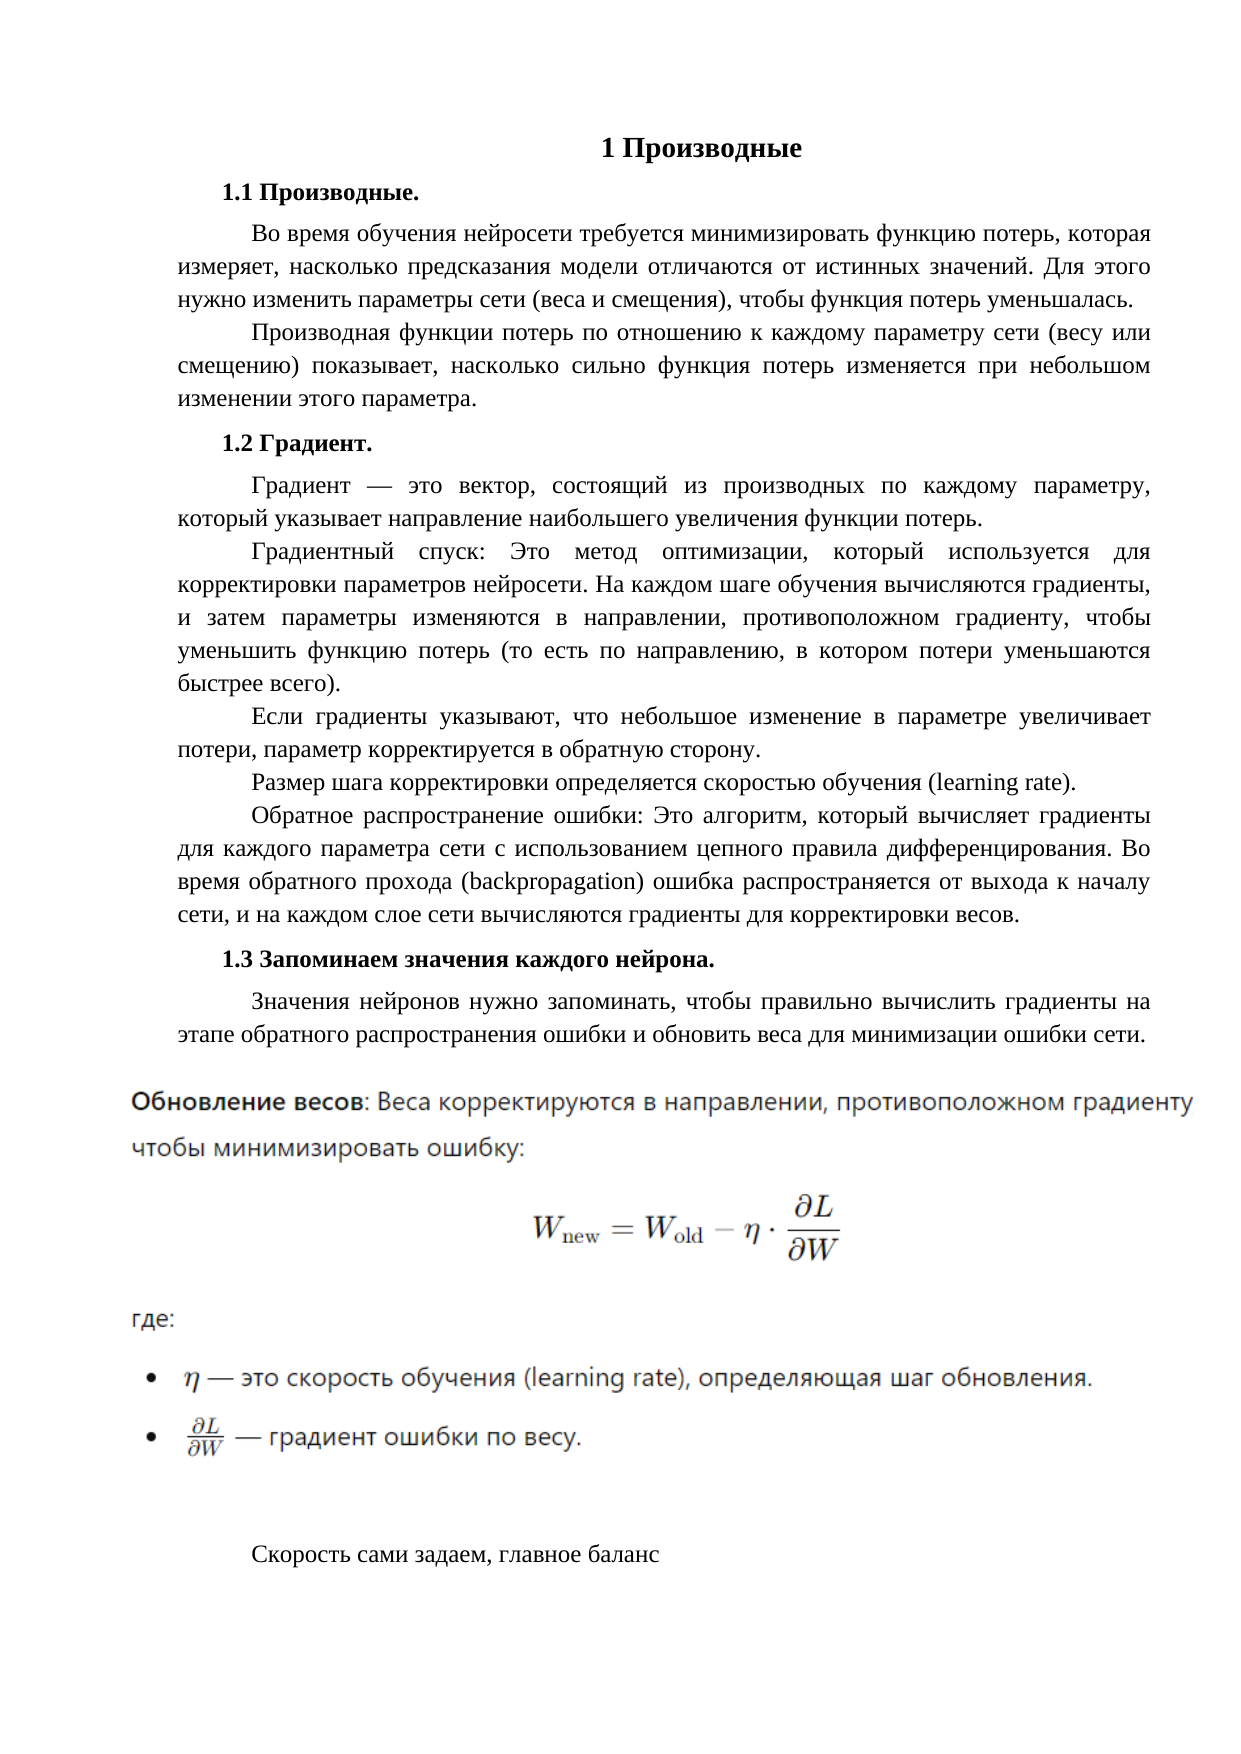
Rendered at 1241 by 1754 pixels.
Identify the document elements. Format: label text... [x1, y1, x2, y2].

subtitle Градиент. [148, 428, 1152, 457]
text Если градиенты указывают, что небольшое изменение в параметре увеличивает потери, параметр корректируется в обратную сторону. [177, 701, 1152, 763]
text Обратное распространение ошибки: Это алгоритм, который вычисляет градиенты для каждого параметра сети с использованием цепного правила дифференцирования. Во время обратного прохода (backpropagation) ошибка распространяется от выхода к началу сети, и на каждом слое сети вычисляются градиенты для корректировки весов. [177, 800, 1152, 928]
subtitle Производные. [148, 177, 1152, 205]
picture [118, 1085, 1194, 1469]
text Размер шага корректировки определяется скоростью обучения (learning rate). [177, 767, 1152, 796]
text Скорость сами задаем, главное баланс [177, 1539, 1152, 1567]
text Значения нейронов нужно запоминать, чтобы правильно вычислить градиенты на этапе обратного распространения ошибки и обновить веса для минимизации ошибки сети. [177, 986, 1152, 1048]
text Во время обучения нейросети требуется минимизировать функцию потерь, которая измеряет, насколько предсказания модели отличаются от истинных значений. Для этого нужно изменить параметры сети (веса и смещения), чтобы функция потерь уменьшалась. [177, 218, 1152, 313]
text Градиентный спуск: Это метод оптимизации, который используется для корректировки параметров нейросети. На каждом шаге обучения вычисляются градиенты, и затем параметры изменяются в направлении, противоположном градиенту, чтобы уменьшить функцию потерь (то есть по направлению, в котором потери уменьшаются быстрее всего). [177, 536, 1152, 697]
subtitle Запоминаем значения каждого нейрона. [148, 944, 1152, 973]
text Производная функции потерь по отношению к каждому параметру сети (весу или смещению) показывает, насколько сильно функция потерь изменяется при небольшом изменении этого параметра. [177, 317, 1152, 412]
subtitle Производные [177, 131, 1152, 164]
text Градиент — это вектор, состоящий из производных по каждому параметру, который указывает направление наибольшего увеличения функции потерь. [177, 470, 1152, 532]
